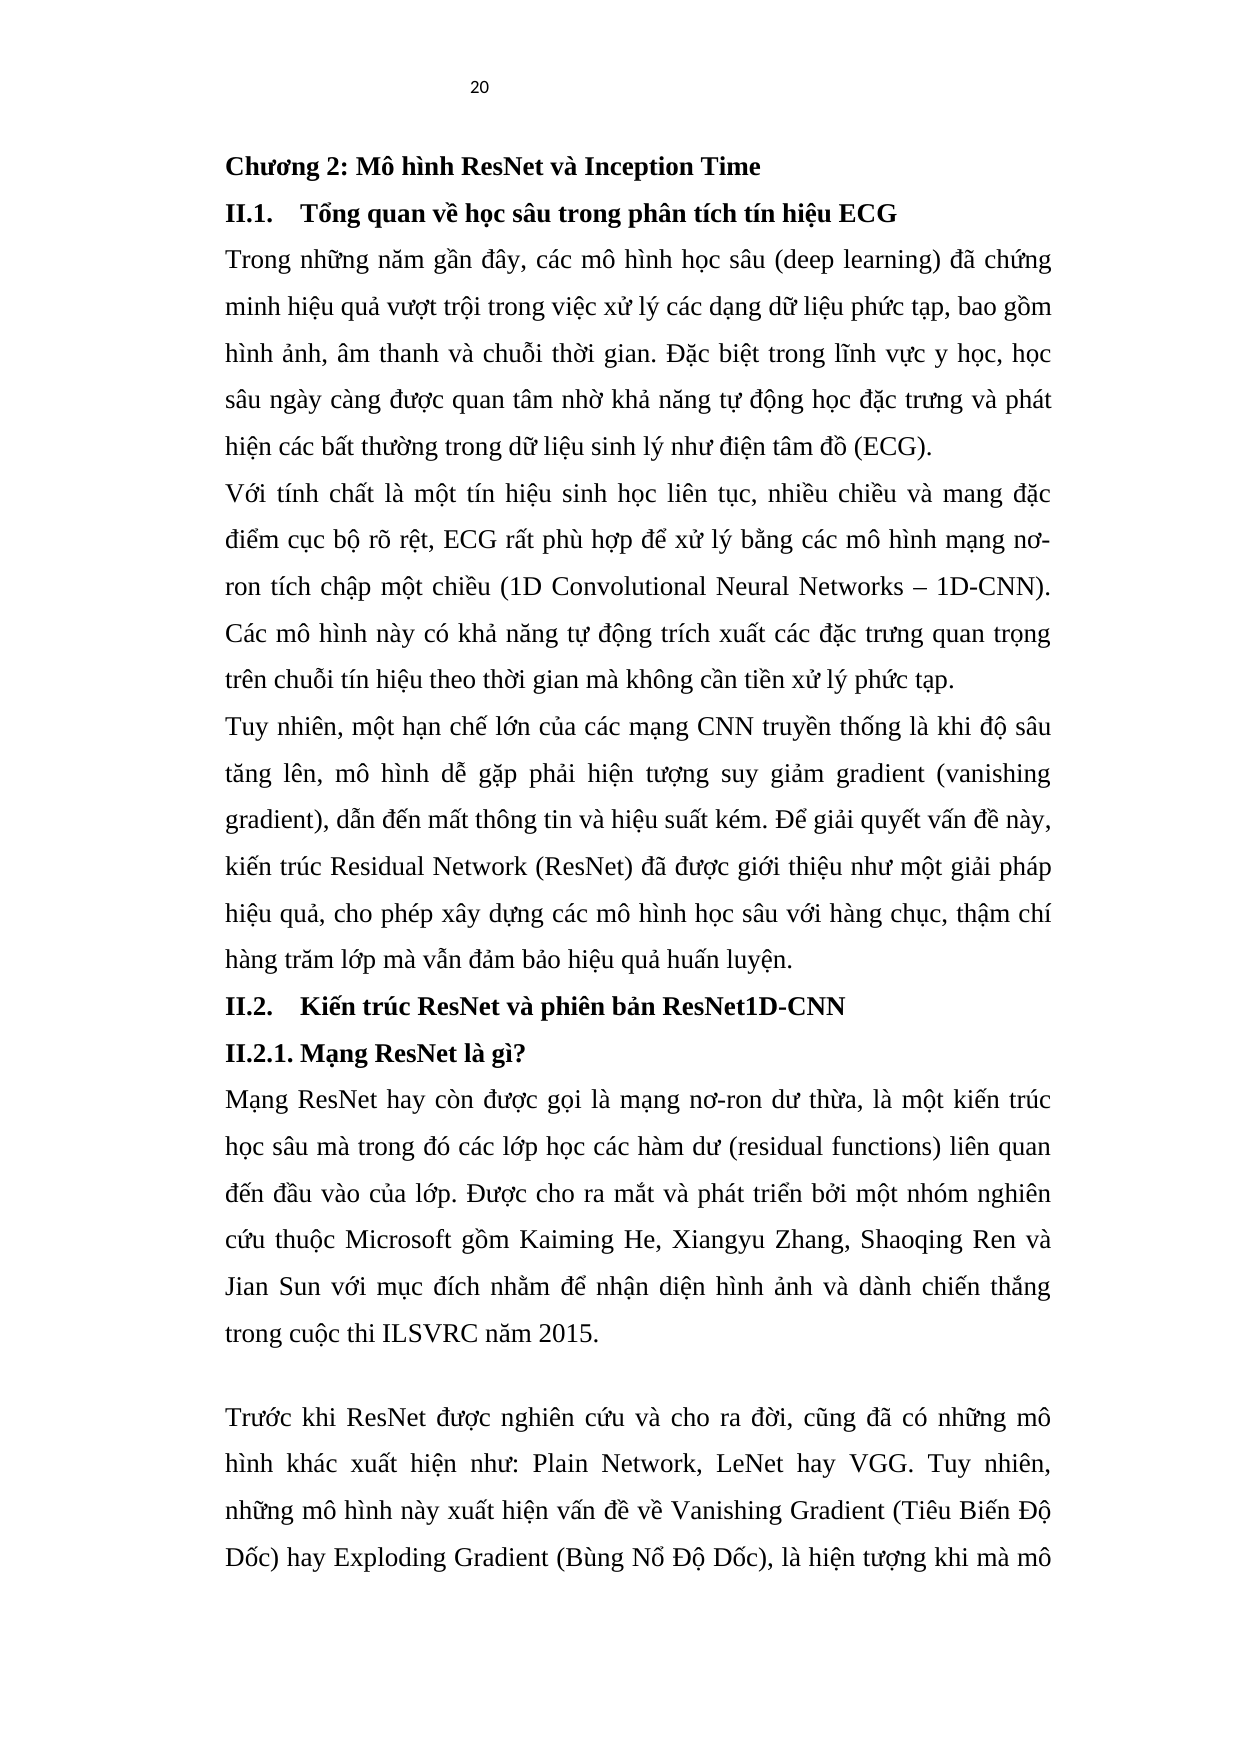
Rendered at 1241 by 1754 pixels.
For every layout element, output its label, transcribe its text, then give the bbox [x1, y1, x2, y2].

text Trong những năm gần đây, các mô hình học sâu (deep learning) đã chứng minh hiệu quả vượt trội trong việc xử lý các dạng dữ liệu phức tạp, bao gồm hình ảnh, âm thanh và chuỗi thời gian. Đặc biệt trong lĩnh vực y học, học sâu ngày càng được quan tâm nhờ khả năng tự động học đặc trưng và phát hiện các bất thường trong dữ liệu sinh lý như điện tâm đồ (ECG). [225, 243, 1053, 461]
text Với tính chất là một tín hiệu sinh học liên tục, nhiều chiều và mang đặc điểm cục bộ rõ rệt, ECG rất phù hợp để xử lý bằng các mô hình mạng nơ-ron tích chập một chiều (1D Convolutional Neural Networks – 1D-CNN). Các mô hình này có khả năng tự động trích xuất các đặc trưng quan trọng trên chuỗi tín hiệu theo thời gian mà không cần tiền xử lý phức tạp. [225, 477, 1053, 694]
list Mạng ResNet là gì? [225, 1037, 1053, 1068]
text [225, 1401, 1053, 1572]
text Chương 2: Mô hình ResNet và Inception Time [225, 150, 1053, 181]
list Tổng quan về học sâu trong phân tích tín hiệu ECG [225, 197, 1053, 228]
list Kiến trúc ResNet và phiên bản ResNet1D-CNN [225, 990, 1053, 1021]
text Tuy nhiên, một hạn chế lớn của các mạng CNN truyền thống là khi độ sâu tăng lên, mô hình dễ gặp phải hiện tượng suy giảm gradient (vanishing gradient), dẫn đến mất thông tin và hiệu suất kém. Để giải quyết vấn đề này, kiến trúc Residual Network (ResNet) đã được giới thiệu như một giải pháp hiệu quả, cho phép xây dựng các mô hình học sâu với hàng chục, thậm chí hàng trăm lớp mà vẫn đảm bảo hiệu quả huấn luyện. [225, 710, 1053, 974]
text Mạng ResNet hay còn được gọi là mạng nơ-ron dư thừa, là một kiến trúc học sâu mà trong đó các lớp học các hàm dư (residual functions) liên quan đến đầu vào của lớp. Được cho ra mắt và phát triển bởi một nhóm nghiên cứu thuộc Microsoft gồm Kaiming He, Xiangyu Zhang, Shaoqing Ren và Jian Sun với mục đích nhằm để nhận diện hình ảnh và dành chiến thắng trong cuộc thi ILSVRC năm 2015. [225, 1083, 1053, 1348]
